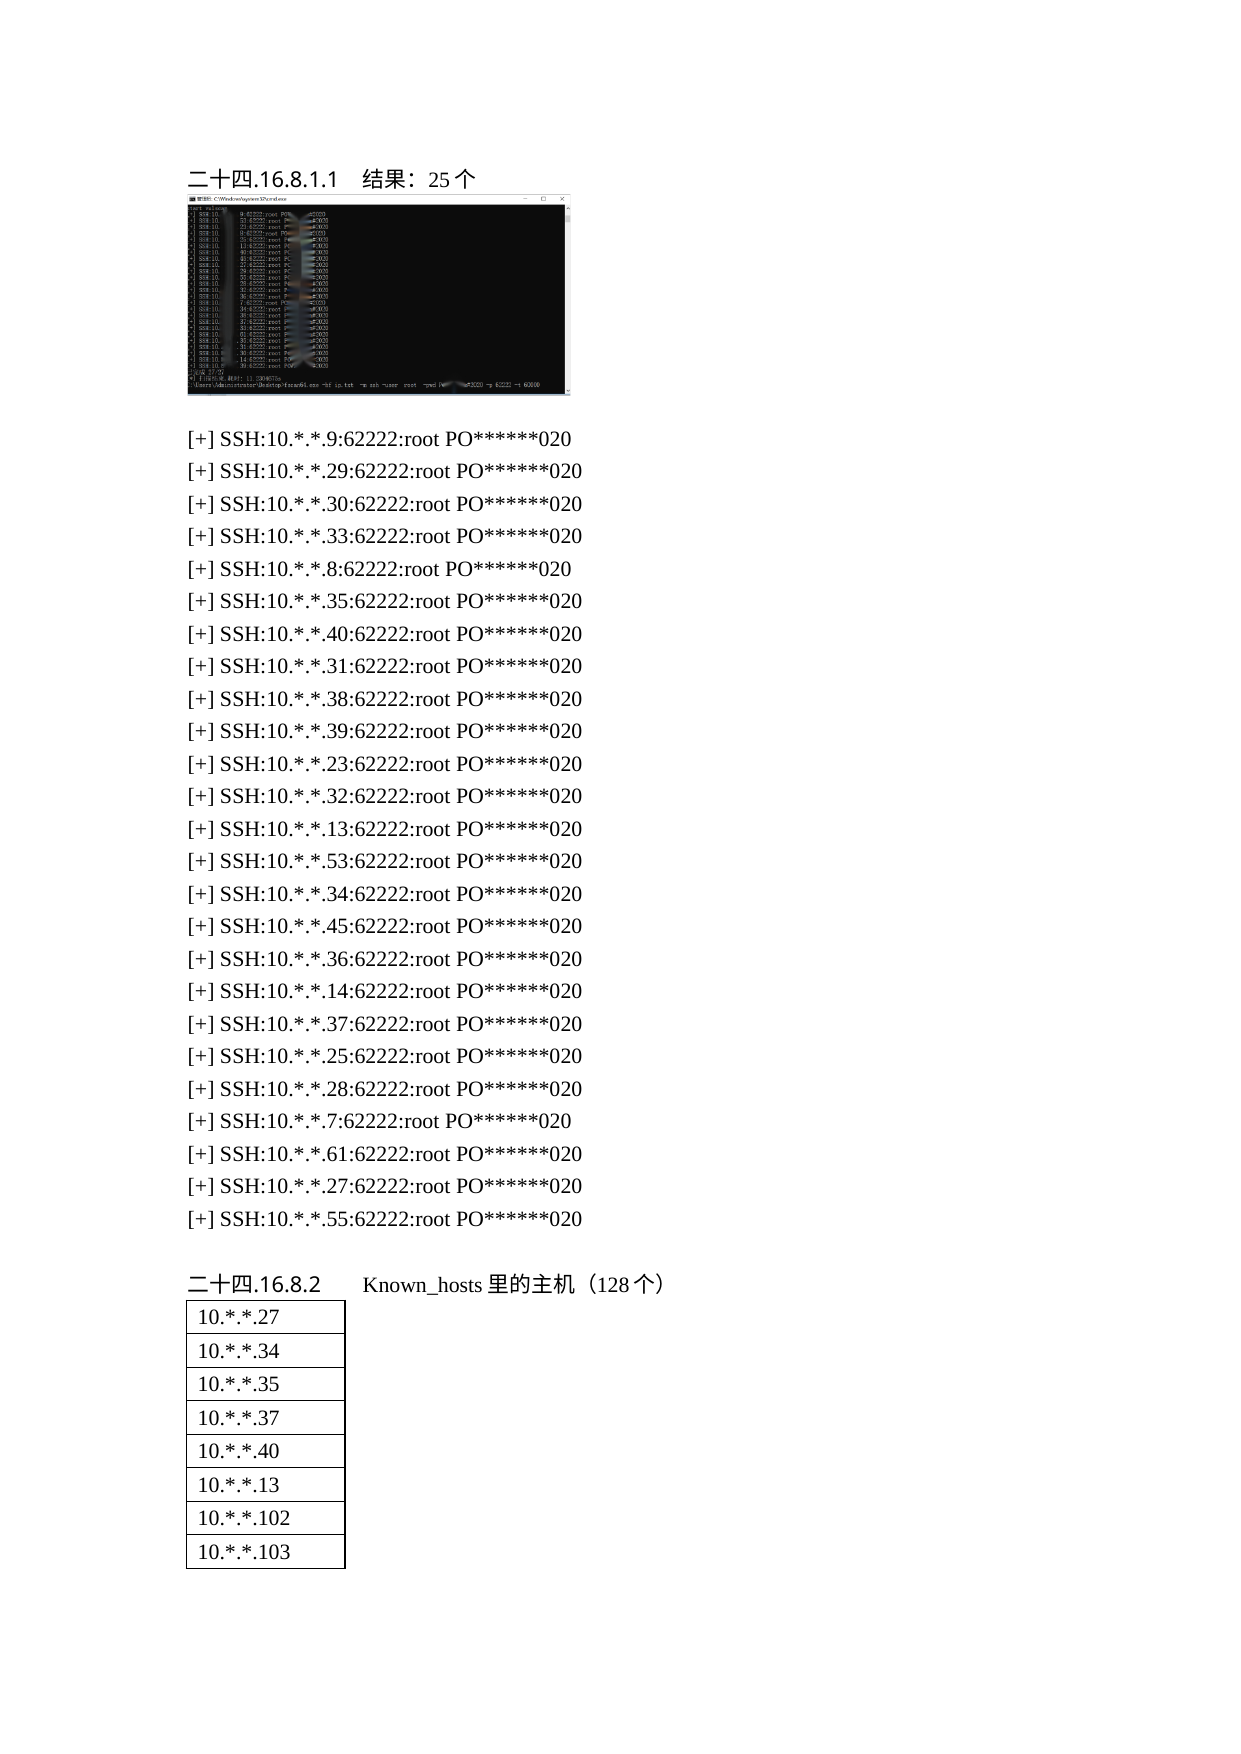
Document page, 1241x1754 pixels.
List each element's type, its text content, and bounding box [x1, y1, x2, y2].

text [+] SSH:10.*.*.25:62222:root PO******020 [187, 1039, 1053, 1072]
text [+] SSH:10.*.*.34:62222:root PO******020 [187, 877, 1053, 909]
text [+] SSH:10.*.*.61:62222:root PO******020 [187, 1137, 1053, 1169]
text [+] SSH:10.*.*.29:62222:root PO******020 [187, 454, 1053, 487]
text [+] SSH:10.*.*.31:62222:root PO******020 [187, 649, 1053, 682]
table_cell 10.*.*.34 [187, 1334, 344, 1367]
text [+] SSH:10.*.*.37:62222:root PO******020 [187, 1007, 1053, 1039]
text [+] SSH:10.*.*.38:62222:root PO******020 [187, 682, 1053, 714]
text [+] SSH:10.*.*.40:62222:root PO******020 [187, 617, 1053, 649]
text [+] SSH:10.*.*.32:62222:root PO******020 [187, 779, 1053, 812]
text [+] SSH:10.*.*.55:62222:root PO******020 [187, 1202, 1053, 1234]
text [+] SSH:10.*.*.23:62222:root PO******020 [187, 747, 1053, 779]
text [+] SSH:10.*.*.28:62222:root PO******020 [187, 1072, 1053, 1104]
table_cell 10.*.*.40 [187, 1435, 344, 1467]
text [+] SSH:10.*.*.9:62222:root PO******020 [187, 422, 1053, 454]
text [+] SSH:10.*.*.35:62222:root PO******020 [187, 584, 1053, 617]
text [+] SSH:10.*.*.39:62222:root PO******020 [187, 714, 1053, 747]
table_cell 10.*.*.102 [187, 1502, 344, 1534]
picture [187, 194, 571, 396]
text [+] SSH:10.*.*.45:62222:root PO******020 [187, 909, 1053, 942]
text [+] SSH:10.*.*.8:62222:root PO******020 [187, 552, 1053, 584]
subtitle 结果：25个 [187, 162, 1053, 194]
text [+] SSH:10.*.*.53:62222:root PO******020 [187, 844, 1053, 877]
table_header 10.*.*.27 [187, 1301, 344, 1333]
table_cell 10.*.*.35 [187, 1368, 344, 1400]
text [+] SSH:10.*.*.27:62222:root PO******020 [187, 1169, 1053, 1202]
text [+] SSH:10.*.*.33:62222:root PO******020 [187, 519, 1053, 552]
table_cell 10.*.*.103 [187, 1535, 344, 1568]
text [+] SSH:10.*.*.36:62222:root PO******020 [187, 942, 1053, 974]
table_cell 10.*.*.37 [187, 1401, 344, 1434]
text [+] SSH:10.*.*.30:62222:root PO******020 [187, 487, 1053, 519]
text [+] SSH:10.*.*.13:62222:root PO******020 [187, 812, 1053, 844]
subtitle Known_hosts里的主机（128个） [187, 1267, 1053, 1299]
table_cell 10.*.*.13 [187, 1468, 344, 1501]
text [+] SSH:10.*.*.7:62222:root PO******020 [187, 1104, 1053, 1137]
text [+] SSH:10.*.*.14:62222:root PO******020 [187, 974, 1053, 1007]
